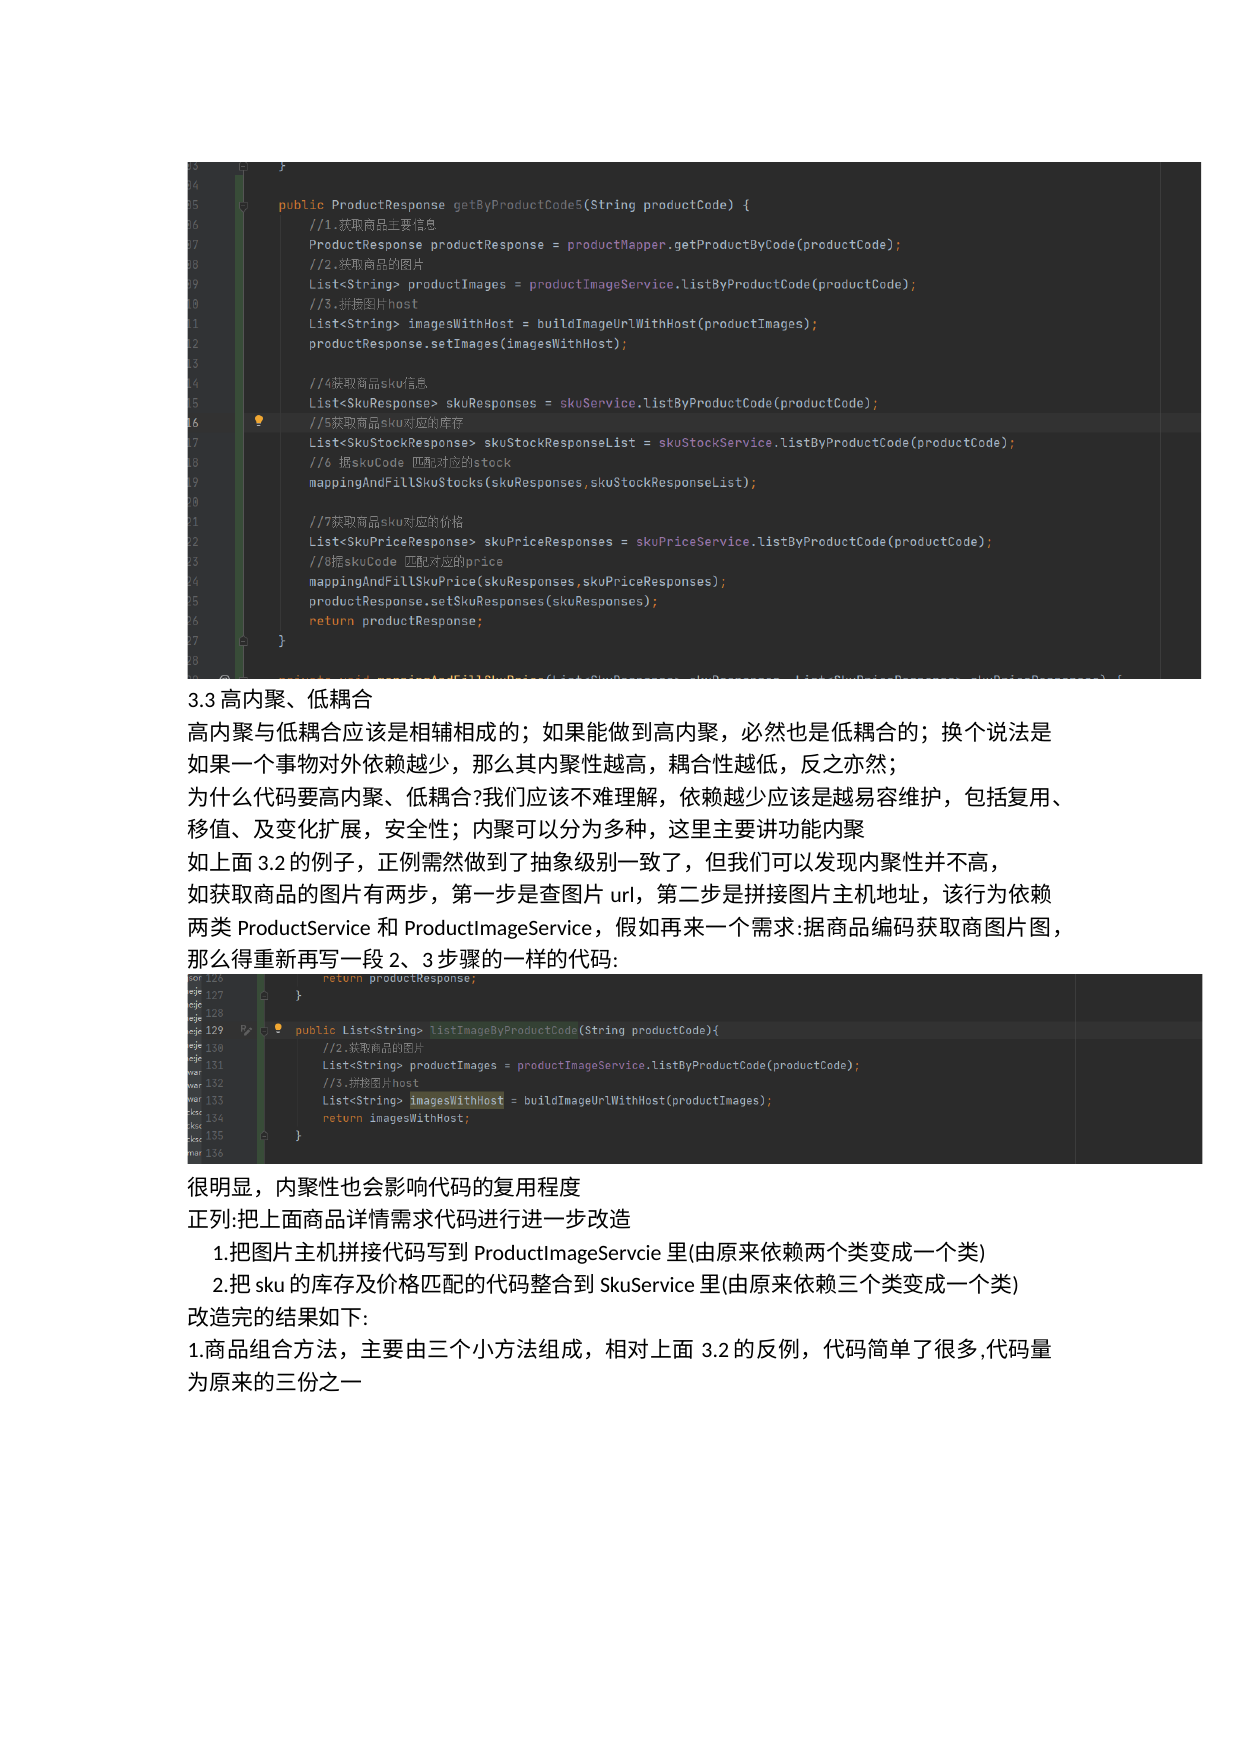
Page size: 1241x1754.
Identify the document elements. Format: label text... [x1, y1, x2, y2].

picture [187, 974, 1203, 1164]
text 正列:把上面商品详情需求代码进行进一步改造 [187, 1202, 1053, 1234]
text 1.把图片主机拼接代码写到ProductImageServcie里(由原来依赖两个类变成一个类) [187, 1234, 1053, 1267]
text 3.3 高内聚、低耦合 [187, 682, 1053, 714]
text 很明显，内聚性也会影响代码的复用程度 [187, 1169, 1053, 1202]
text 如上面3.2的例子，正例需然做到了抽象级别一致了，但我们可以发现内聚性并不高， [187, 844, 1053, 877]
text 如获取商品的图片有两步，第一步是查图片url，第二步是拼接图片主机地址，该行为依赖两类ProductService 和ProductImageService，假如再来一个需求:据商品编码获取商图片图，那么得重新再写一段2、3步骤的一样的代码: [187, 877, 1053, 974]
text 2.把sku的库存及价格匹配的代码整合到SkuService里(由原来依赖三个类变成一个类) [187, 1267, 1053, 1299]
picture [187, 162, 1202, 679]
text 改造完的结果如下: [187, 1299, 1053, 1332]
text 为什么代码要高内聚、低耦合?我们应该不难理解，依赖越少应该是越易容维护，包括复用、移值、及变化扩展，安全性；内聚可以分为多种，这里主要讲功能内聚 [187, 779, 1053, 844]
text 1.商品组合方法，主要由三个小方法组成，相对上面3.2的反例，代码简单了很多,代码量为原来的三份之一 [187, 1332, 1053, 1397]
text 高内聚与低耦合应该是相辅相成的；如果能做到高内聚，必然也是低耦合的；换个说法是，如果一个事物对外依赖越少，那么其内聚性越高，耦合性越低，反之亦然； [187, 714, 1053, 779]
